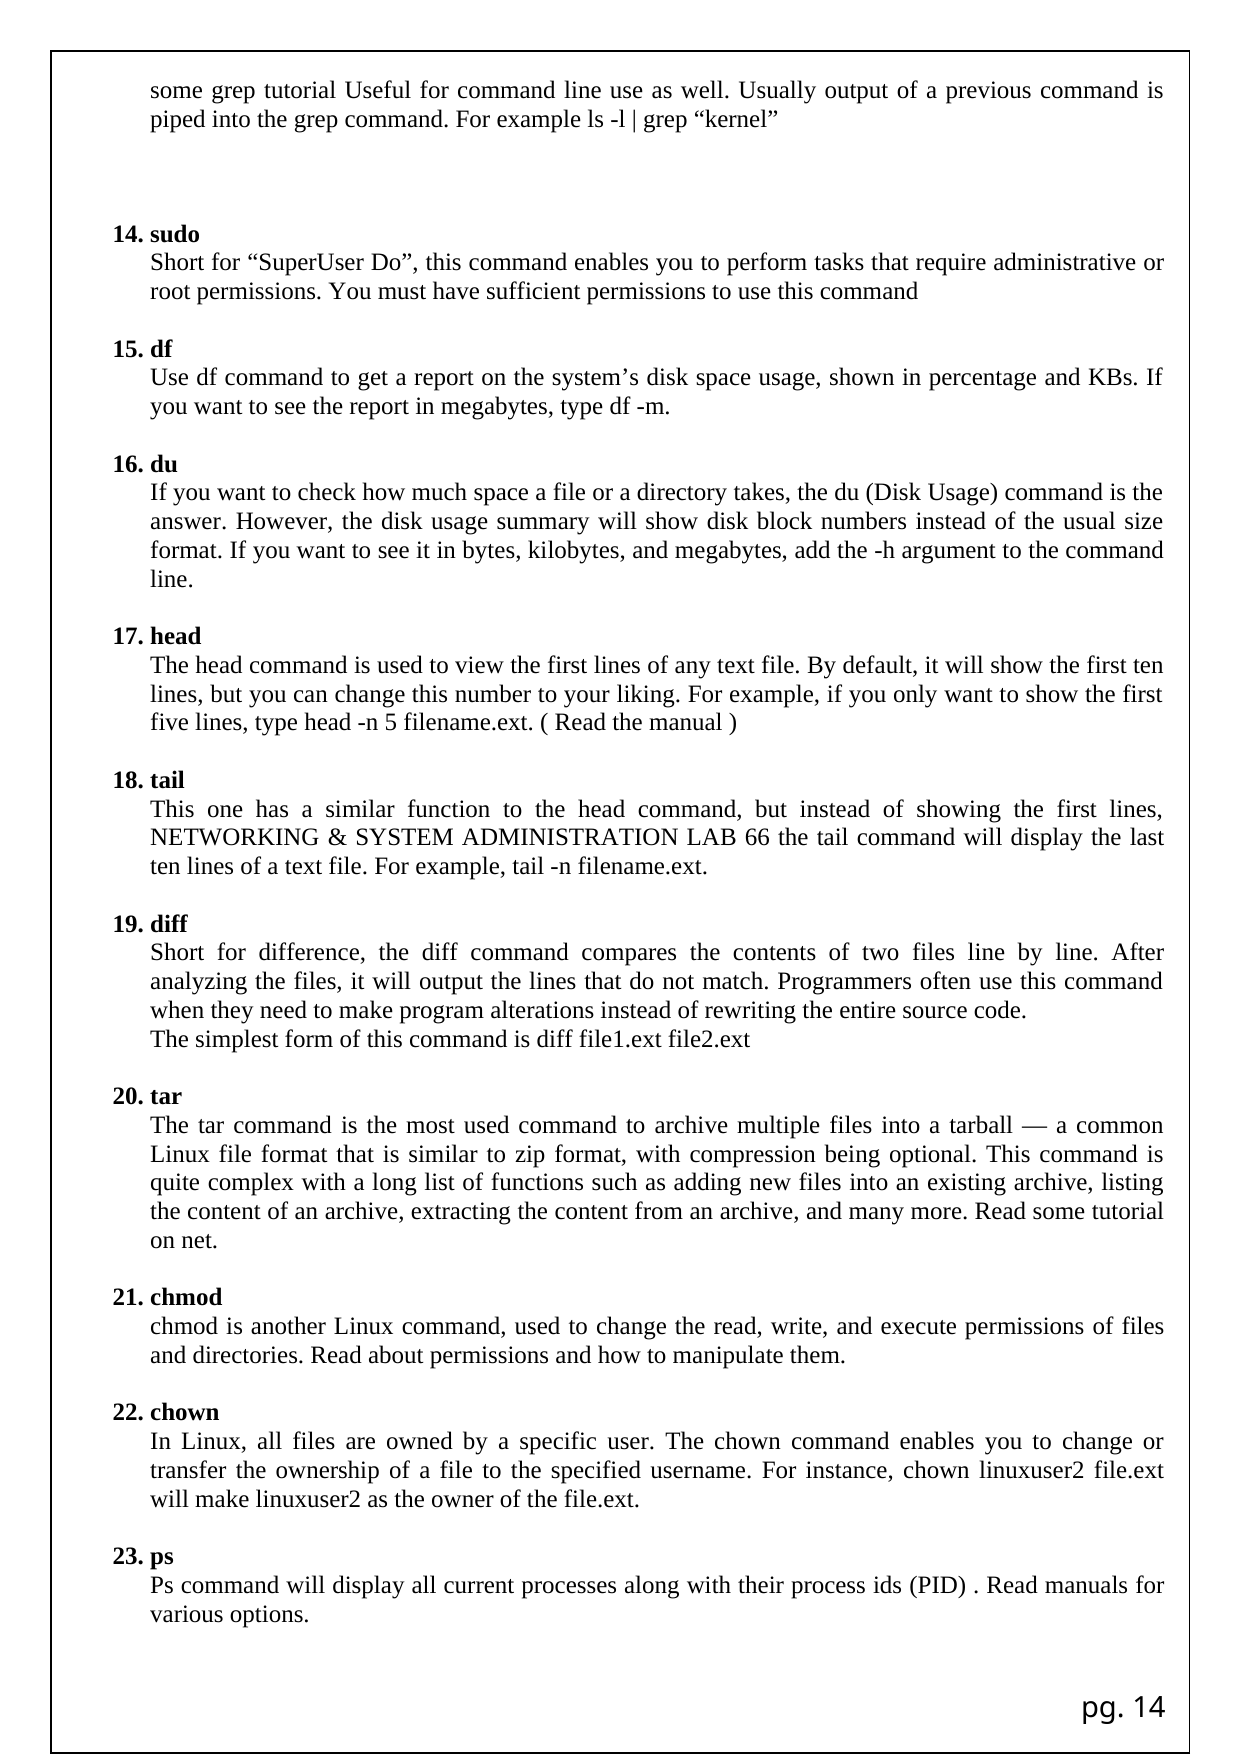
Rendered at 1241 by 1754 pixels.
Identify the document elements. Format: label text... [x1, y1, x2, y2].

list This one has a similar function to the head command, but instead of showing the first lines, NETWORKING & SYSTEM ADMINISTRATION LAB 66 the tail command will display the last ten lines of a text file. For example, tail -n filename.ext. [150, 794, 1165, 880]
list chown [112, 1397, 1165, 1426]
list Short for “SuperUser Do”, this command enables you to perform tasks that require administrative or root permissions. You must have sufficient permissions to use this command [150, 247, 1165, 305]
list du [112, 449, 1165, 477]
list diff [112, 909, 1165, 937]
list In Linux, all files are owned by a specific user. The chown command enables you to change or transfer the ownership of a file to the specified username. For instance, chown linuxuser2 file.ext will make linuxuser2 as the owner of the file.ext. [150, 1426, 1165, 1512]
list The tar command is the most used command to archive multiple files into a tarball — a common Linux file format that is similar to zip format, with compression being optional. This command is quite complex with a long list of functions such as adding new files into an existing archive, listing the content of an archive, extracting the content from an archive, and many more. Read some tutorial on net. [150, 1110, 1165, 1254]
list tar [112, 1081, 1165, 1110]
list If you want to check how much space a file or a directory takes, the du (Disk Usage) command is the answer. However, the disk usage summary will show disk block numbers instead of the usual size format. If you want to see it in bytes, kilobytes, and megabytes, add the -h argument to the command line. [150, 477, 1165, 592]
list chmod is another Linux command, used to change the read, write, and execute permissions of files and directories. Read about permissions and how to manipulate them. [150, 1311, 1165, 1369]
list Short for difference, the diff command compares the contents of two files line by line. After analyzing the files, it will output the lines that do not match. Programmers often use this command when they need to make program alterations instead of rewriting the entire source code. [150, 937, 1165, 1024]
list The head command is used to view the first lines of any text file. By default, it will show the first ten lines, but you can change this number to your liking. For example, if you only want to show the first five lines, type head -n 5 filename.ext. ( Read the manual ) [150, 650, 1165, 736]
list chmod [112, 1282, 1165, 1311]
list df [112, 334, 1165, 362]
list The simplest form of this command is diff file1.ext file2.ext [150, 1024, 1165, 1052]
list Ps command will display all current processes along with their process ids (PID) . Read manuals for various options. [150, 1570, 1165, 1627]
list head [112, 621, 1165, 650]
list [150, 75, 1165, 132]
list Use df command to get a report on the system’s disk space usage, shown in percentage and KBs. If you want to see the report in megabytes, type df -m. [150, 362, 1165, 420]
list tail [112, 765, 1165, 794]
list ps [112, 1541, 1165, 1570]
list sudo [112, 219, 1165, 247]
